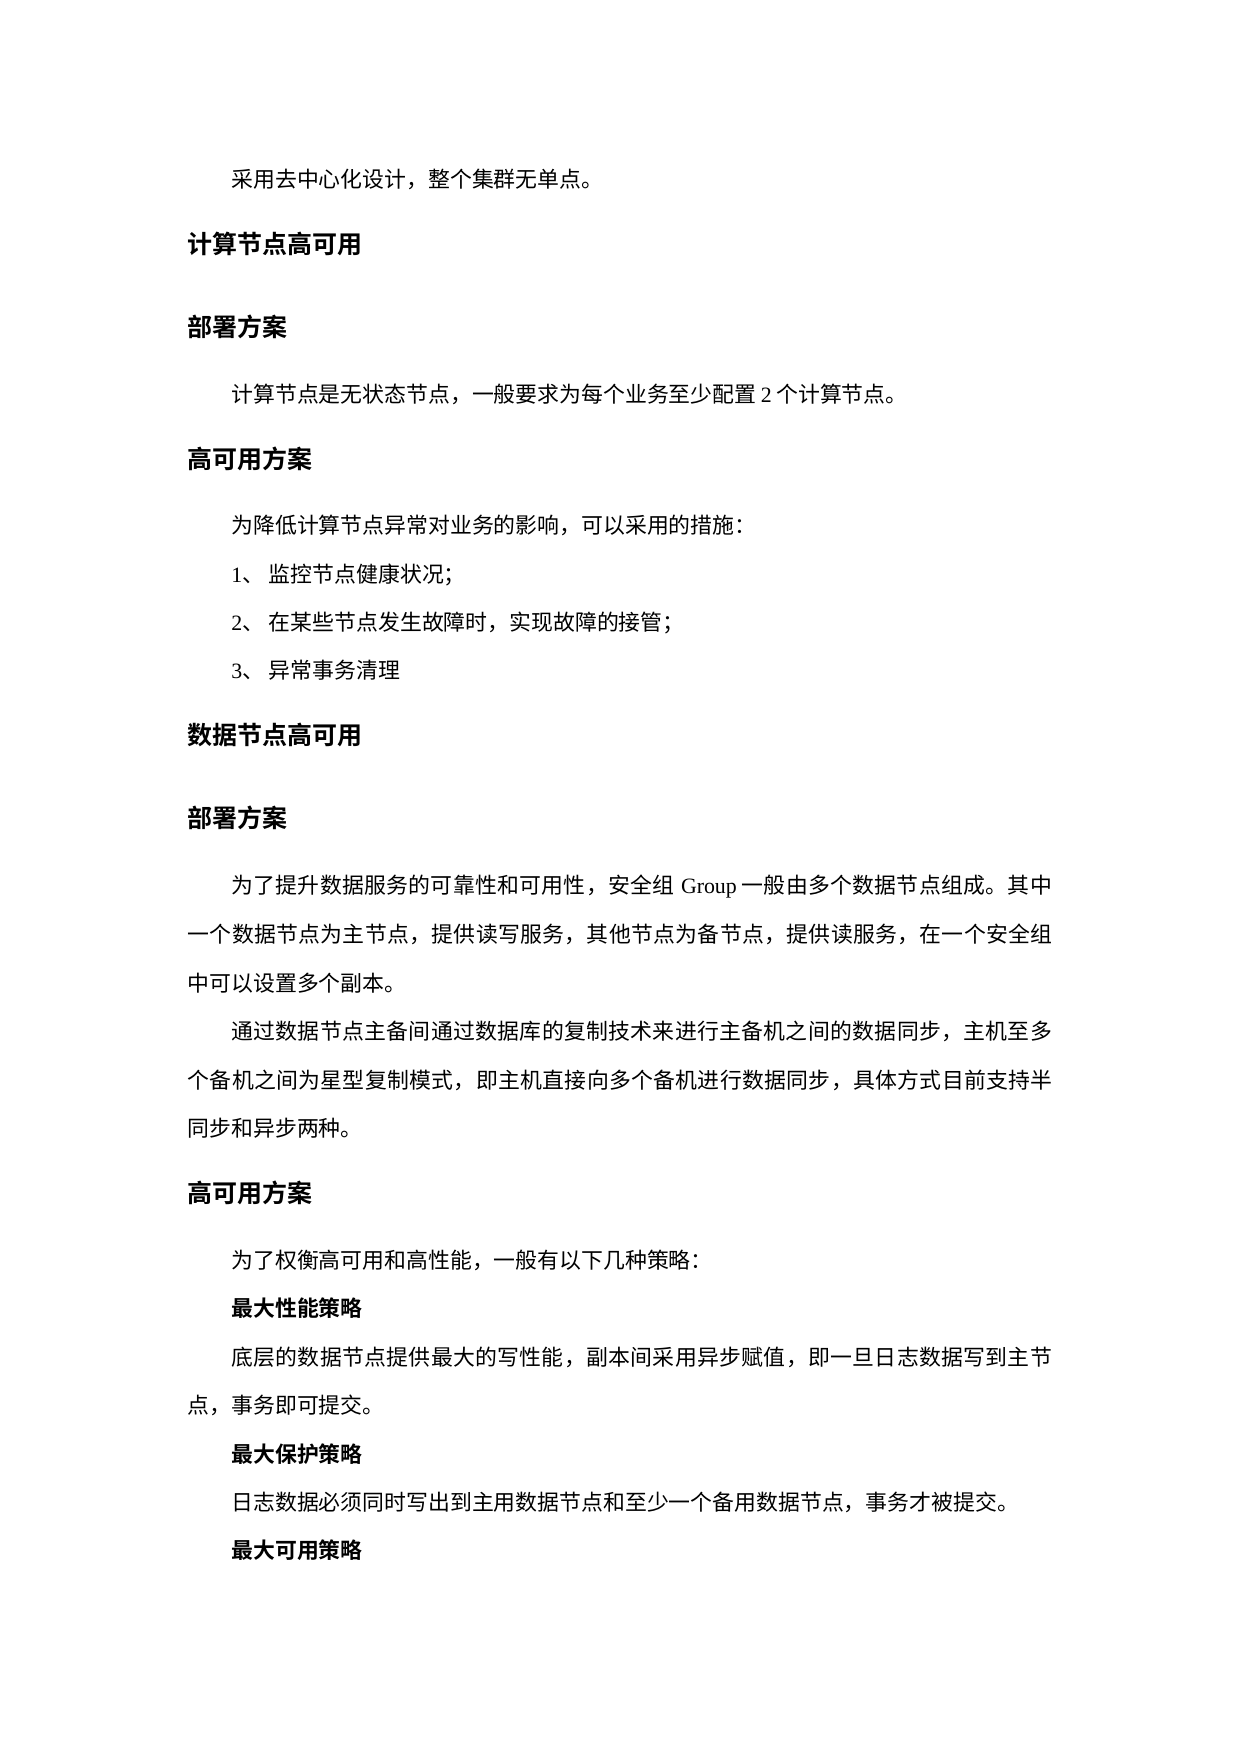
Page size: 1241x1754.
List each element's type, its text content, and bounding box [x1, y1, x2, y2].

subtitle 部署方案 [187, 784, 1053, 849]
text 底层的数据节点提供最大的写性能，副本间采用异步赋值，即一旦日志数据写到主节点，事务即可提交。 [187, 1339, 1053, 1420]
subtitle 部署方案 [187, 293, 1053, 358]
list 异常事务清理 [231, 653, 1053, 686]
text 计算节点是无状态节点，一般要求为每个业务至少配置2个计算节点。 [187, 377, 1053, 409]
subtitle 高可用方案 [187, 425, 1053, 490]
list 监控节点健康状况； [231, 556, 1053, 589]
list 在某些节点发生故障时，实现故障的接管； [231, 605, 1053, 637]
text 为降低计算节点异常对业务的影响，可以采用的措施： [187, 508, 1053, 541]
subtitle 计算节点高可用 [187, 210, 1053, 275]
text 最大性能策略 [187, 1291, 1053, 1323]
text 为了权衡高可用和高性能，一般有以下几种策略： [187, 1242, 1053, 1275]
text 为了提升数据服务的可靠性和可用性，安全组Group一般由多个数据节点组成。其中一个数据节点为主节点，提供读写服务，其他节点为备节点，提供读服务，在一个安全组中可以设置多个副本。 [187, 868, 1053, 998]
text 最大保护策略 [187, 1436, 1053, 1469]
text 最大可用策略 [187, 1533, 1053, 1565]
text 通过数据节点主备间通过数据库的复制技术来进行主备机之间的数据同步，主机至多个备机之间为星型复制模式，即主机直接向多个备机进行数据同步，具体方式目前支持半同步和异步两种。 [187, 1013, 1053, 1143]
text 日志数据必须同时写出到主用数据节点和至少一个备用数据节点，事务才被提交。 [187, 1484, 1053, 1517]
subtitle 高可用方案 [187, 1159, 1053, 1224]
subtitle 数据节点高可用 [187, 701, 1053, 766]
text 采用去中心化设计，整个集群无单点。 [187, 162, 1053, 194]
